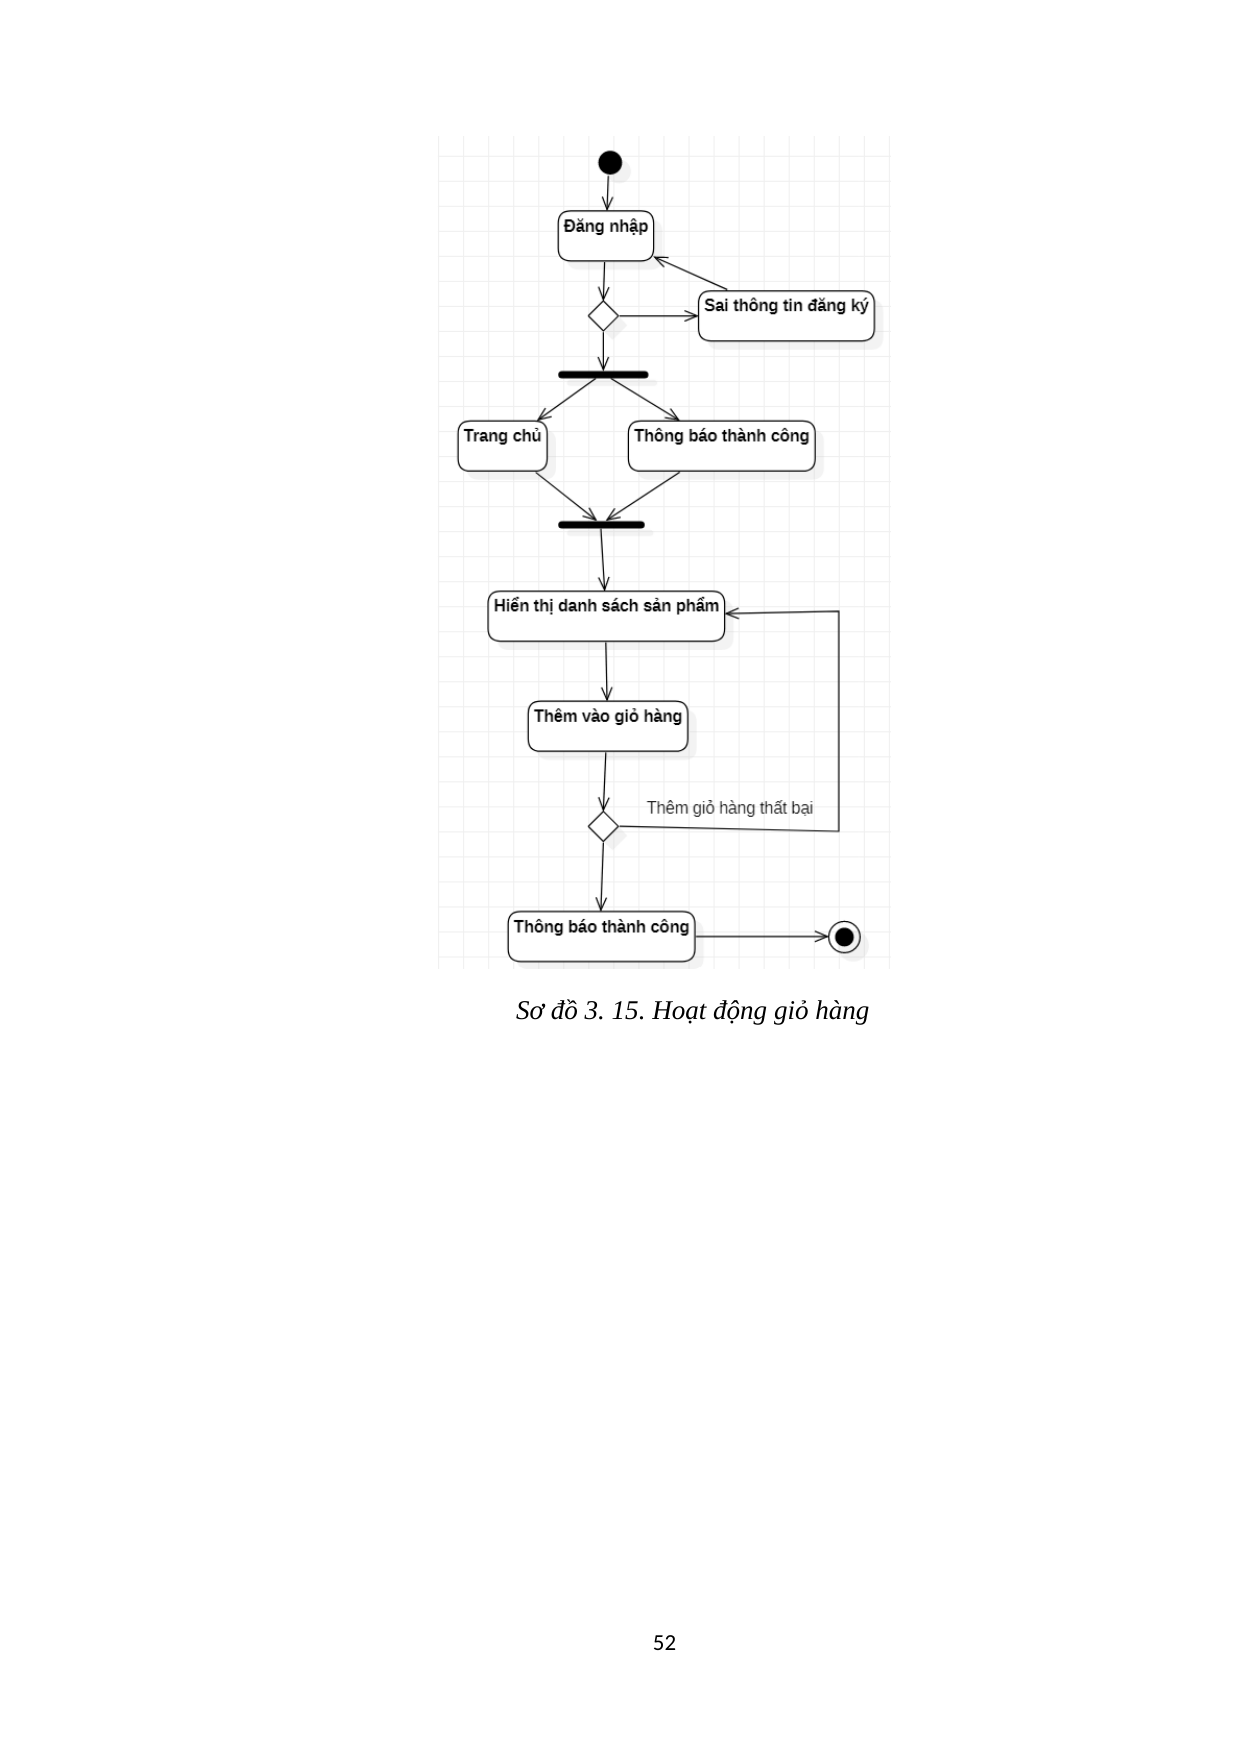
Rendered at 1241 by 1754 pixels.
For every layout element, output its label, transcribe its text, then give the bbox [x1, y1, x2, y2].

picture [437, 136, 891, 969]
text Sơ đồ 3. 15. Hoạt động giỏ hàng [177, 994, 1152, 1025]
